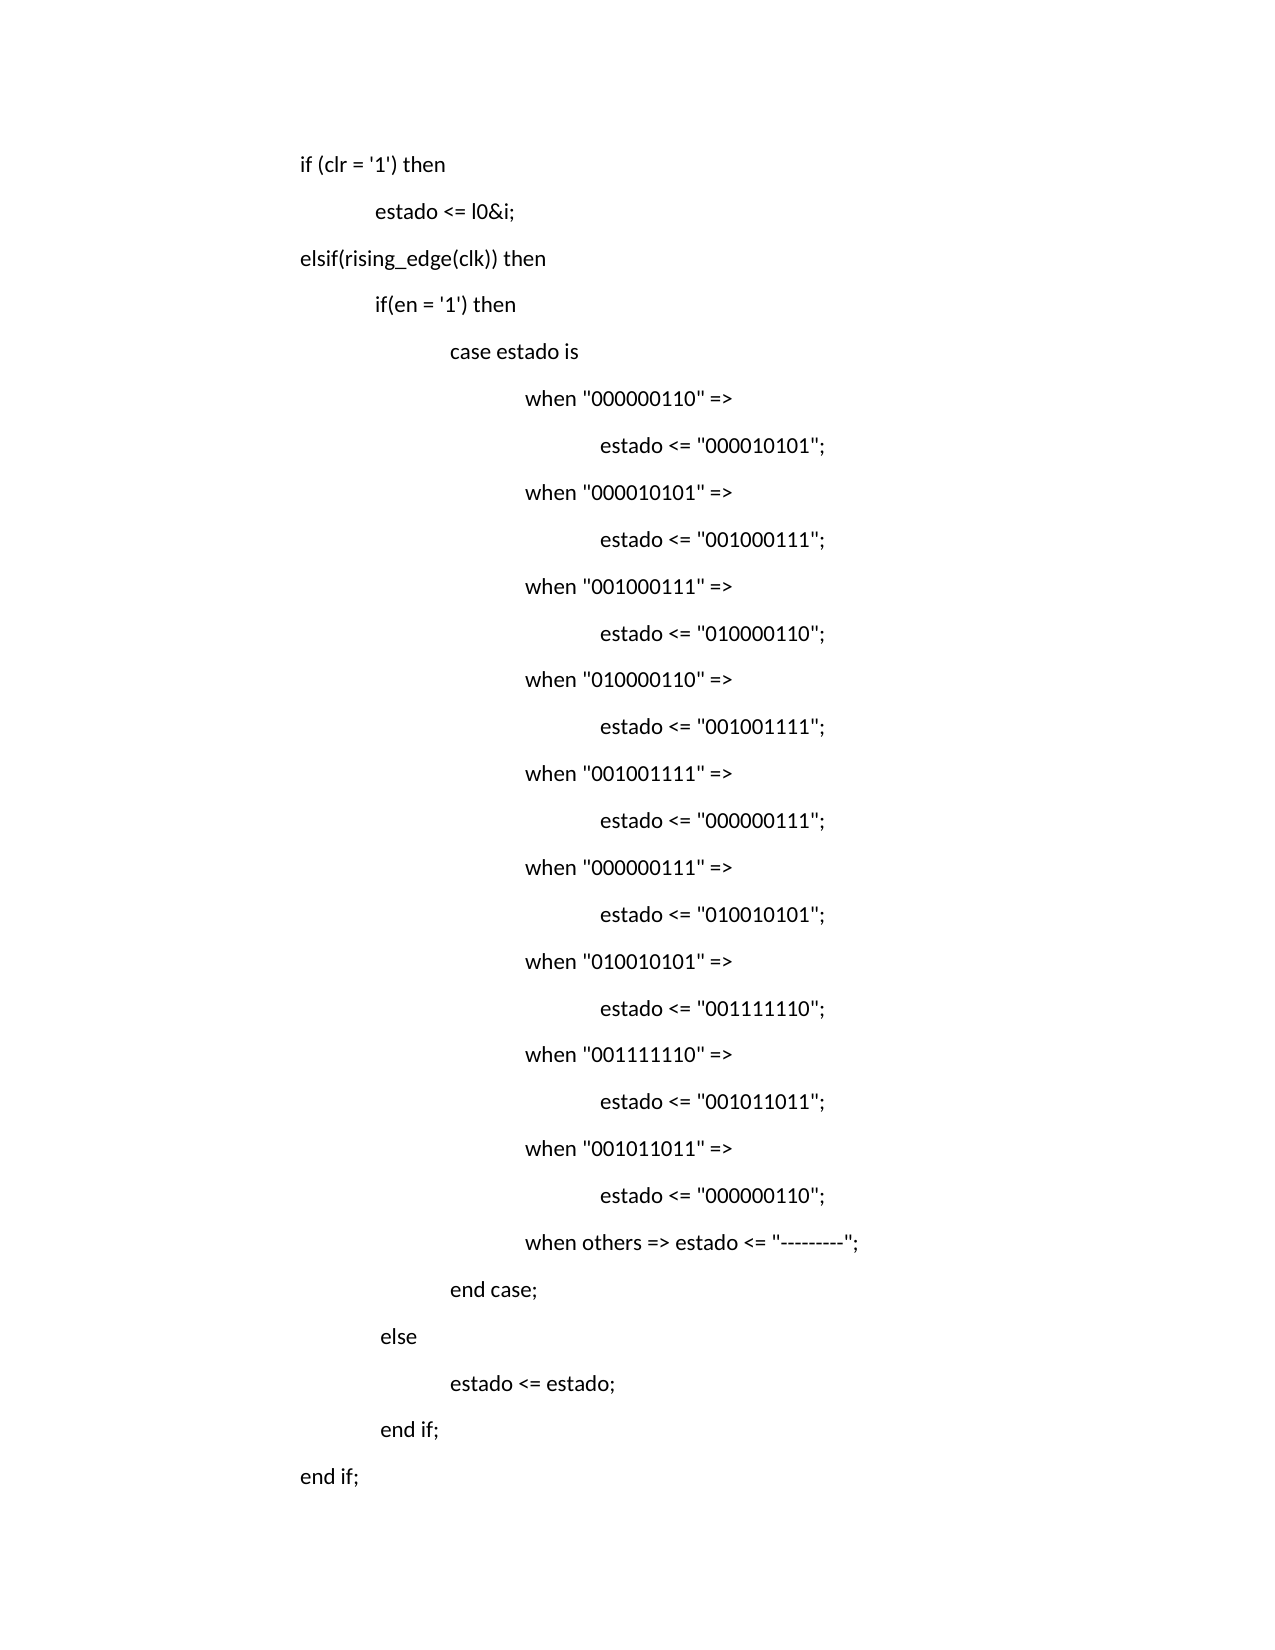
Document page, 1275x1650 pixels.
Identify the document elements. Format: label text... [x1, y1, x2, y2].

text estado <= "000010101"; [150, 431, 1125, 459]
text estado <= "000000110"; [150, 1181, 1125, 1209]
text end if; [150, 1462, 1125, 1491]
text when "000000110" => [150, 384, 1125, 412]
text estado <= estado; [150, 1369, 1125, 1397]
text else [150, 1322, 1125, 1350]
text end if; [150, 1416, 1125, 1444]
text case estado is [150, 337, 1125, 366]
text when "010010101" => [150, 947, 1125, 975]
text when "001111110" => [150, 1041, 1125, 1069]
text when others => estado <= "---------"; [150, 1228, 1125, 1256]
text when "001000111" => [150, 572, 1125, 600]
text end case; [150, 1275, 1125, 1303]
text estado <= "010010101"; [150, 900, 1125, 928]
text estado <= "001000111"; [150, 525, 1125, 553]
text estado <= "000000111"; [150, 806, 1125, 834]
text when "001011011" => [150, 1134, 1125, 1162]
text estado <= "001111110"; [150, 994, 1125, 1022]
text if(en = '1') then [150, 291, 1125, 319]
text when "000000111" => [150, 853, 1125, 881]
text when "010000110" => [150, 666, 1125, 694]
text estado <= "001001111"; [150, 712, 1125, 741]
text estado <= l0&i; [150, 197, 1125, 225]
text when "000010101" => [150, 478, 1125, 506]
text elsif(rising_edge(clk)) then [150, 244, 1125, 272]
text estado <= "001011011"; [150, 1087, 1125, 1116]
text if (clr = '1') then [150, 150, 1125, 178]
text when "001001111" => [150, 759, 1125, 787]
text estado <= "010000110"; [150, 619, 1125, 647]
